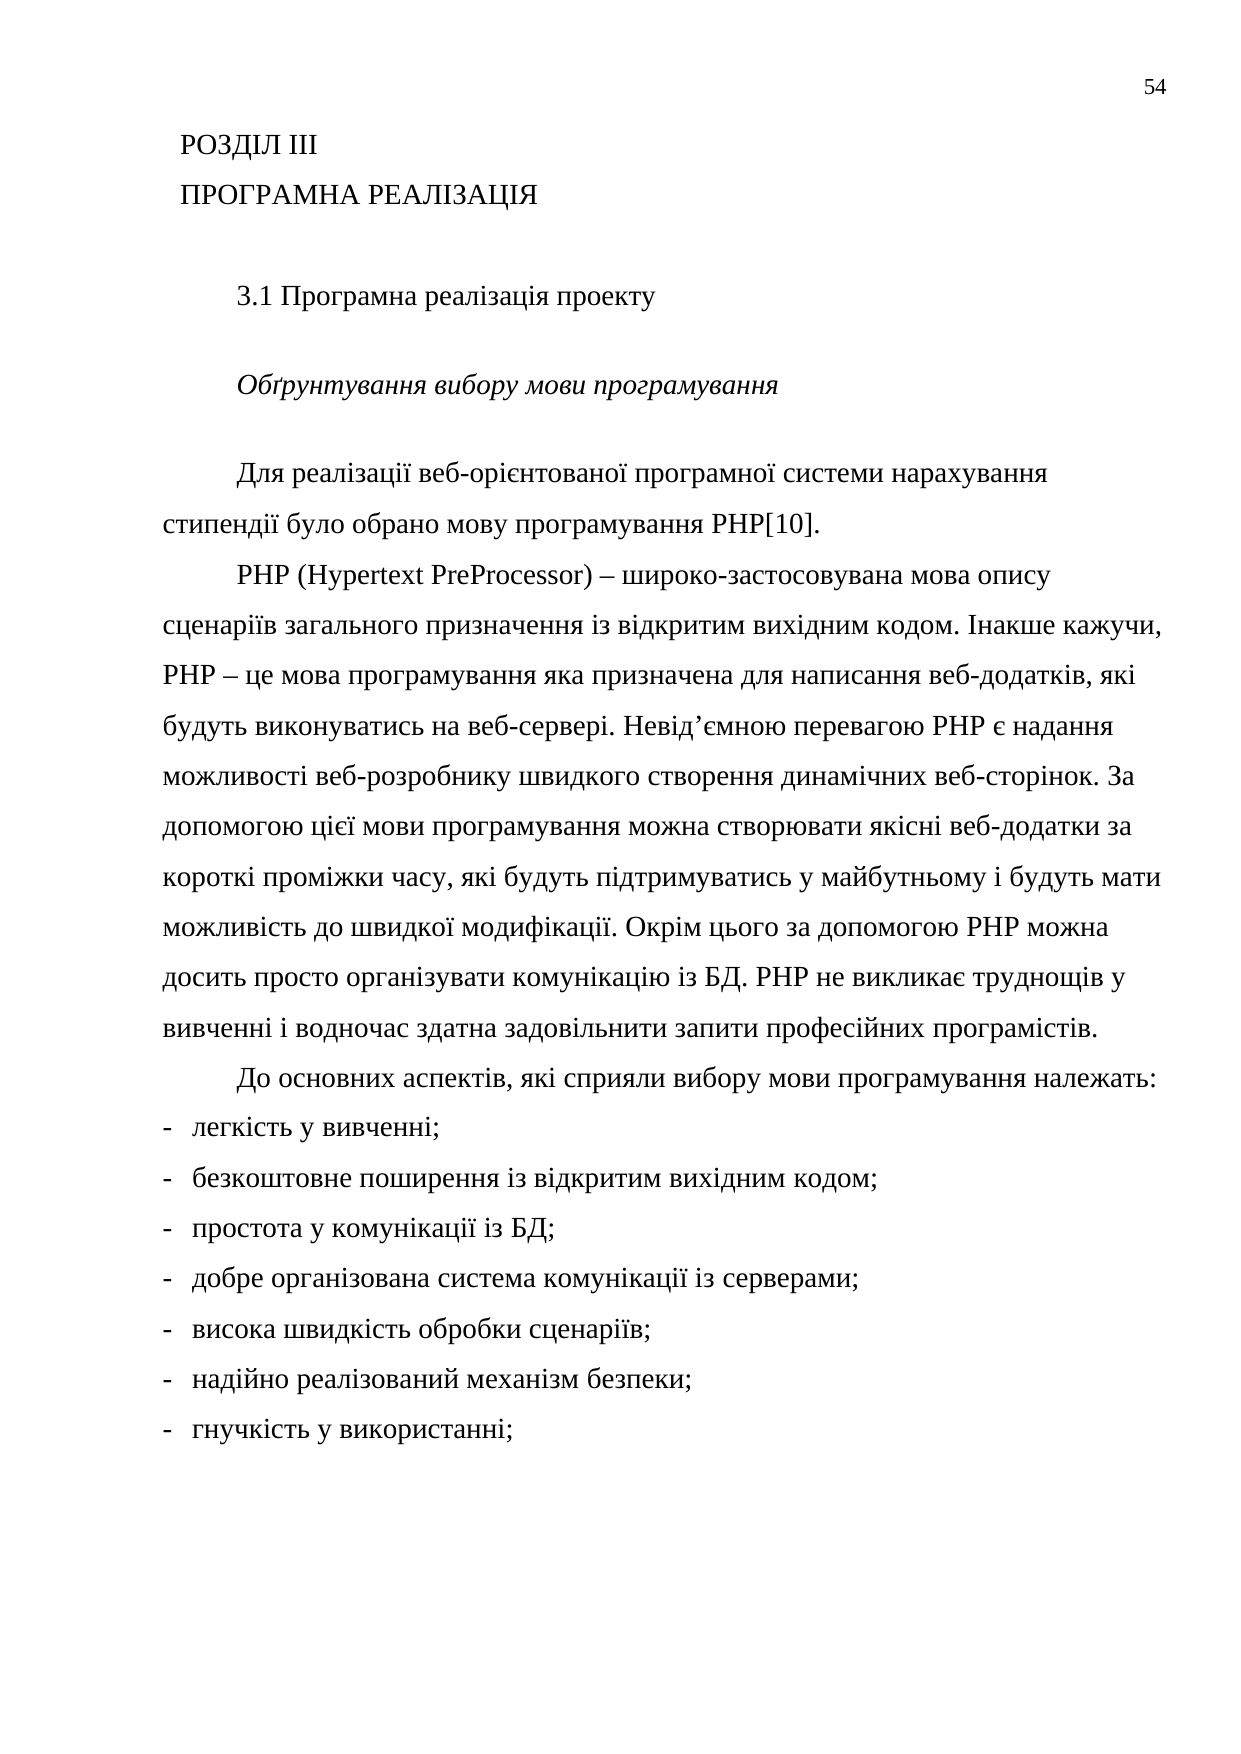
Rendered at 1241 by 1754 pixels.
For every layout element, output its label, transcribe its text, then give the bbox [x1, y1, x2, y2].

list Програмна реалізація проекту [236, 278, 1221, 312]
text РОЗДІЛ III [180, 127, 1148, 161]
text Обґрунтування вибору мови програмування [236, 367, 1221, 401]
text До основних аспектів, які сприяли вибору мови програмування належать: [236, 1060, 1221, 1093]
list легкість у вивченні; [162, 1109, 1221, 1143]
list безкоштовне поширення із відкритим вихідним кодом; [162, 1160, 1221, 1194]
text Для реалізації веб-орієнтованої програмної системи нарахування стипендії було обрано мову програмування PHP[10]. [162, 456, 1166, 540]
text ПРОГРАМНА РЕАЛІЗАЦІЯ [180, 177, 1148, 211]
list надійно реалізований механізм безпеки; [162, 1361, 1221, 1394]
list простота у комунікації із БД; [162, 1210, 1221, 1244]
list гнучкість у використанні; [162, 1412, 1221, 1445]
list висока швидкість обробки сценаріїв; [162, 1311, 1221, 1344]
list добре організована система комунікації із серверами; [162, 1261, 1221, 1294]
text PHP (Hypertext PreProcessor) – широко-застосовувана мова опису сценаріїв загального призначення із відкритим вихідним кодом. Інакше кажучи, PHP – це мова програмування яка призначена для написання веб-додатків, які будуть виконуватись на веб-сервері. Невід’ємною перевагою PHP є надання можливості веб-розробнику швидкого створення динамічних веб-сторінок. За допомогою цієї мови програмування можна створювати якісні веб-додатки за короткі проміжки часу, які будуть підтримуватись у майбутньому і будуть мати можливість до швидкої модифікації. Окрім цього за допомогою PHP можна досить просто організувати комунікацію із БД. PHP не викликає труднощів у вивченні і водночас здатна задовільнити запити професійних програмістів. [162, 557, 1167, 1043]
